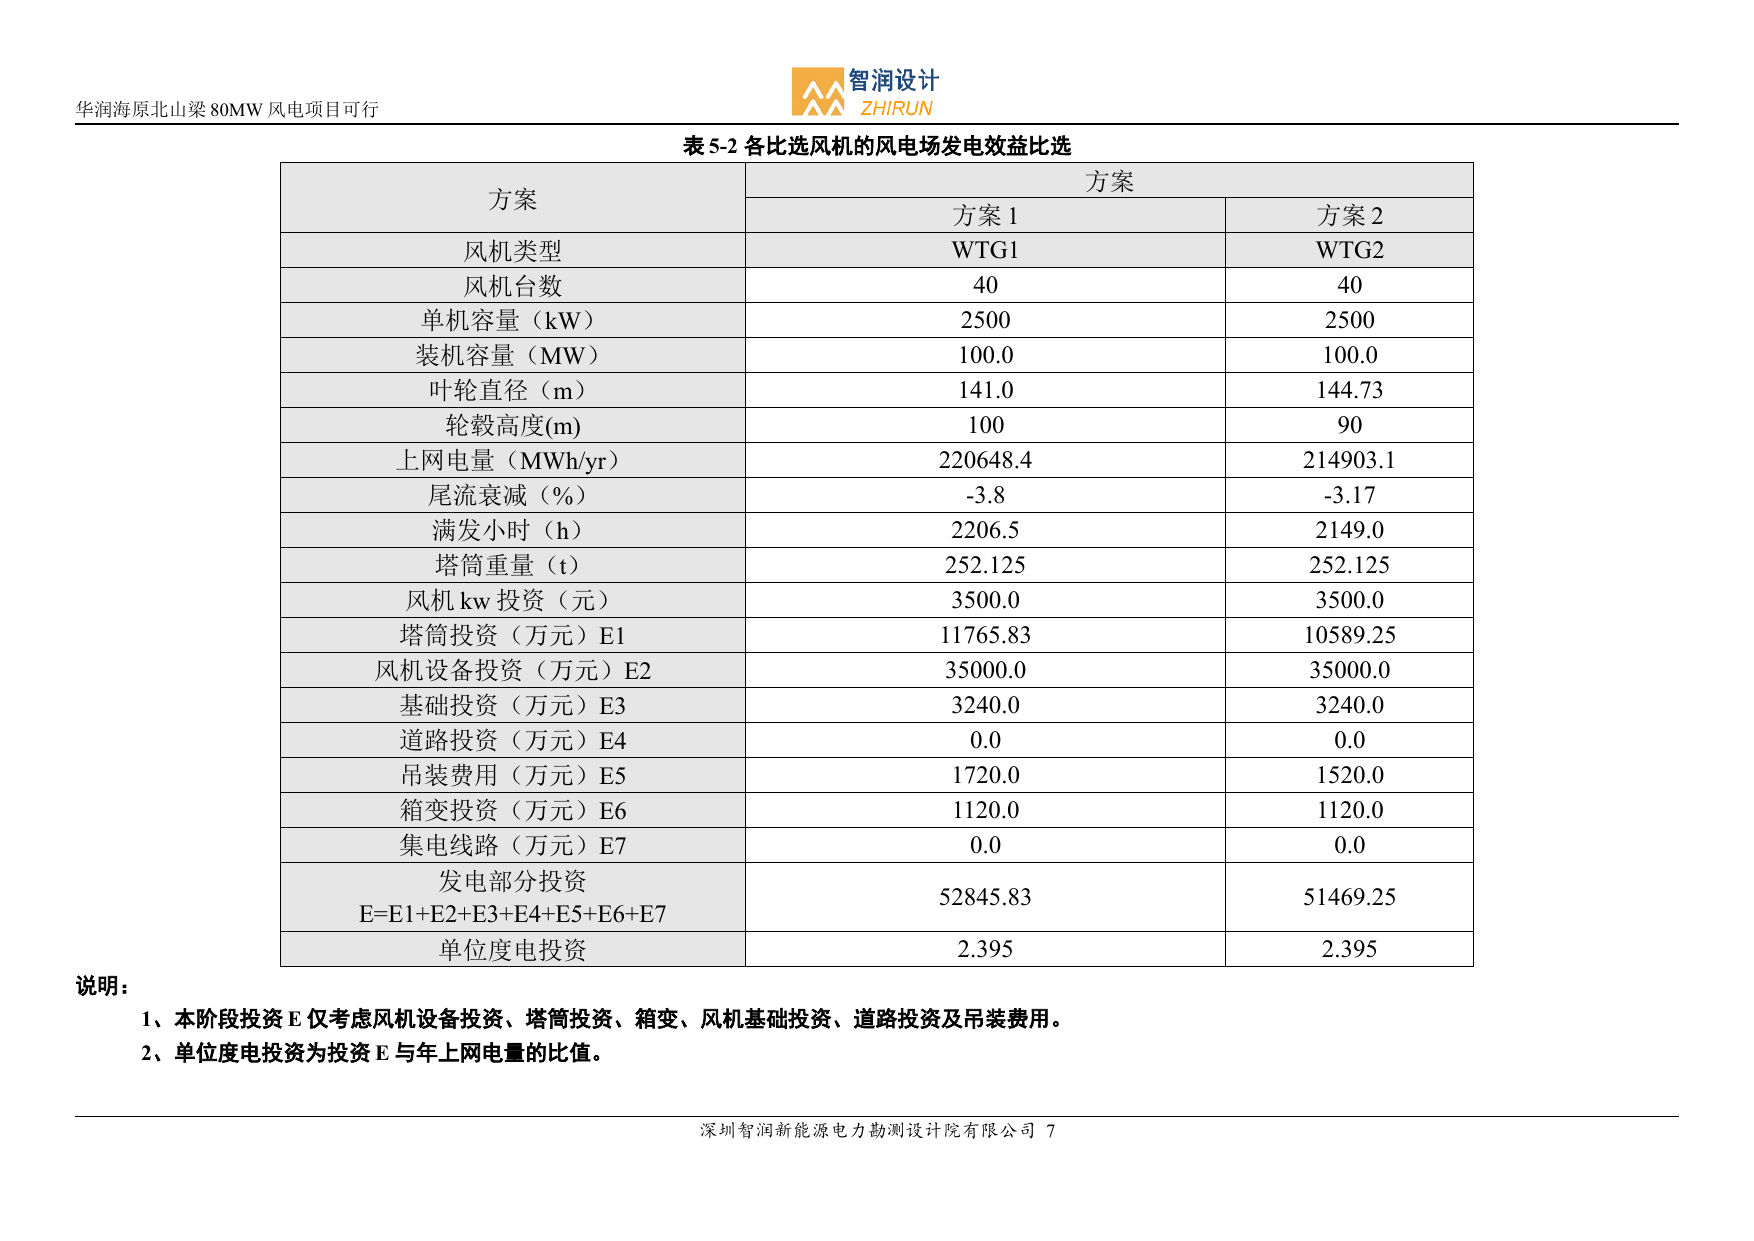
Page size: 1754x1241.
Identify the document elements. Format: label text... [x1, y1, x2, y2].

table_cell 0.0 [746, 828, 1225, 862]
table_cell 2500 [746, 303, 1225, 337]
table_cell 1120.0 [746, 793, 1225, 827]
table_cell 风机设备投资（万元）E2 [281, 653, 745, 687]
table_cell WTG1 [746, 233, 1225, 267]
table_cell 方案1 [746, 198, 1225, 232]
table_cell 道路投资（万元）E4 [281, 723, 745, 757]
table_cell 基础投资（万元）E3 [281, 688, 745, 722]
table_cell 轮毂高度(m) [281, 408, 745, 442]
table_cell 100 [746, 408, 1225, 442]
table_cell 0.0 [1226, 723, 1473, 757]
table_cell 叶轮直径（m） [281, 373, 745, 407]
table_cell 风机台数 [281, 268, 745, 302]
table_cell 风机类型 [281, 233, 745, 267]
table_cell 40 [1226, 268, 1473, 302]
table_cell -3.8 [746, 478, 1225, 512]
table_cell 上网电量（MWh/yr） [281, 443, 745, 477]
table_cell 90 [1226, 408, 1473, 442]
table_cell 220648.4 [746, 443, 1225, 477]
table_cell 2149.0 [1226, 513, 1473, 547]
table_cell 方案2 [1226, 198, 1473, 232]
table_cell -3.17 [1226, 478, 1473, 512]
table_cell WTG2 [1226, 233, 1473, 267]
picture [791, 65, 939, 117]
text 2、单位度电投资为投资E与年上网电量的比值。 [75, 1035, 1679, 1069]
table_cell 塔筒重量（t） [281, 548, 745, 582]
table_cell 吊装费用（万元）E5 [281, 758, 745, 792]
table_cell 集电线路（万元）E7 [281, 828, 745, 862]
table_cell 1120.0 [1226, 793, 1473, 827]
table_cell 单机容量（kW） [281, 303, 745, 337]
table_cell 尾流衰减（%） [281, 478, 745, 512]
table_cell 3500.0 [1226, 583, 1473, 617]
table_cell 141.0 [746, 373, 1225, 407]
table_cell 40 [746, 268, 1225, 302]
table_cell 144.73 [1226, 373, 1473, 407]
table_cell 1720.0 [746, 758, 1225, 792]
table_cell 2.395 [746, 932, 1225, 966]
table_cell 3500.0 [746, 583, 1225, 617]
table_cell 装机容量（MW） [281, 338, 745, 372]
table_cell 100.0 [746, 338, 1225, 372]
table_cell 0.0 [746, 723, 1225, 757]
table_cell 100.0 [1226, 338, 1473, 372]
table_cell 3240.0 [746, 688, 1225, 722]
table_cell 252.125 [746, 548, 1225, 582]
table_cell 35000.0 [1226, 653, 1473, 687]
table_cell 风机kw投资（元） [281, 583, 745, 617]
table_cell 214903.1 [1226, 443, 1473, 477]
table_cell 1520.0 [1226, 758, 1473, 792]
table_cell 0.0 [1226, 828, 1473, 862]
table_cell 2.395 [1226, 932, 1473, 966]
table_header 方案 [281, 163, 745, 232]
table_cell 11765.83 [746, 618, 1225, 652]
table_cell 箱变投资（万元）E6 [281, 793, 745, 827]
table_cell 252.125 [1226, 548, 1473, 582]
table_cell 塔筒投资（万元）E1 [281, 618, 745, 652]
table_cell 2206.5 [746, 513, 1225, 547]
text 表5-2 各比选风机的风电场发电效益比选 [75, 128, 1679, 162]
table_cell 51469.25 [1226, 863, 1473, 931]
table_cell 2500 [1226, 303, 1473, 337]
table_cell 3240.0 [1226, 688, 1473, 722]
table_cell 发电部分投资E=E1+E2+E3+E4+E5+E6+E7 [281, 863, 745, 931]
table_cell 10589.25 [1226, 618, 1473, 652]
table_header 方案 [746, 163, 1473, 197]
table_cell 52845.83 [746, 863, 1225, 931]
table_cell 35000.0 [746, 653, 1225, 687]
text 1、本阶段投资E仅考虑风机设备投资、塔筒投资、箱变、风机基础投资、道路投资及吊装费用。 [75, 1001, 1679, 1035]
table_cell 满发小时（h） [281, 513, 745, 547]
text 说明： [75, 967, 1679, 1001]
table_cell 单位度电投资 [281, 932, 745, 966]
